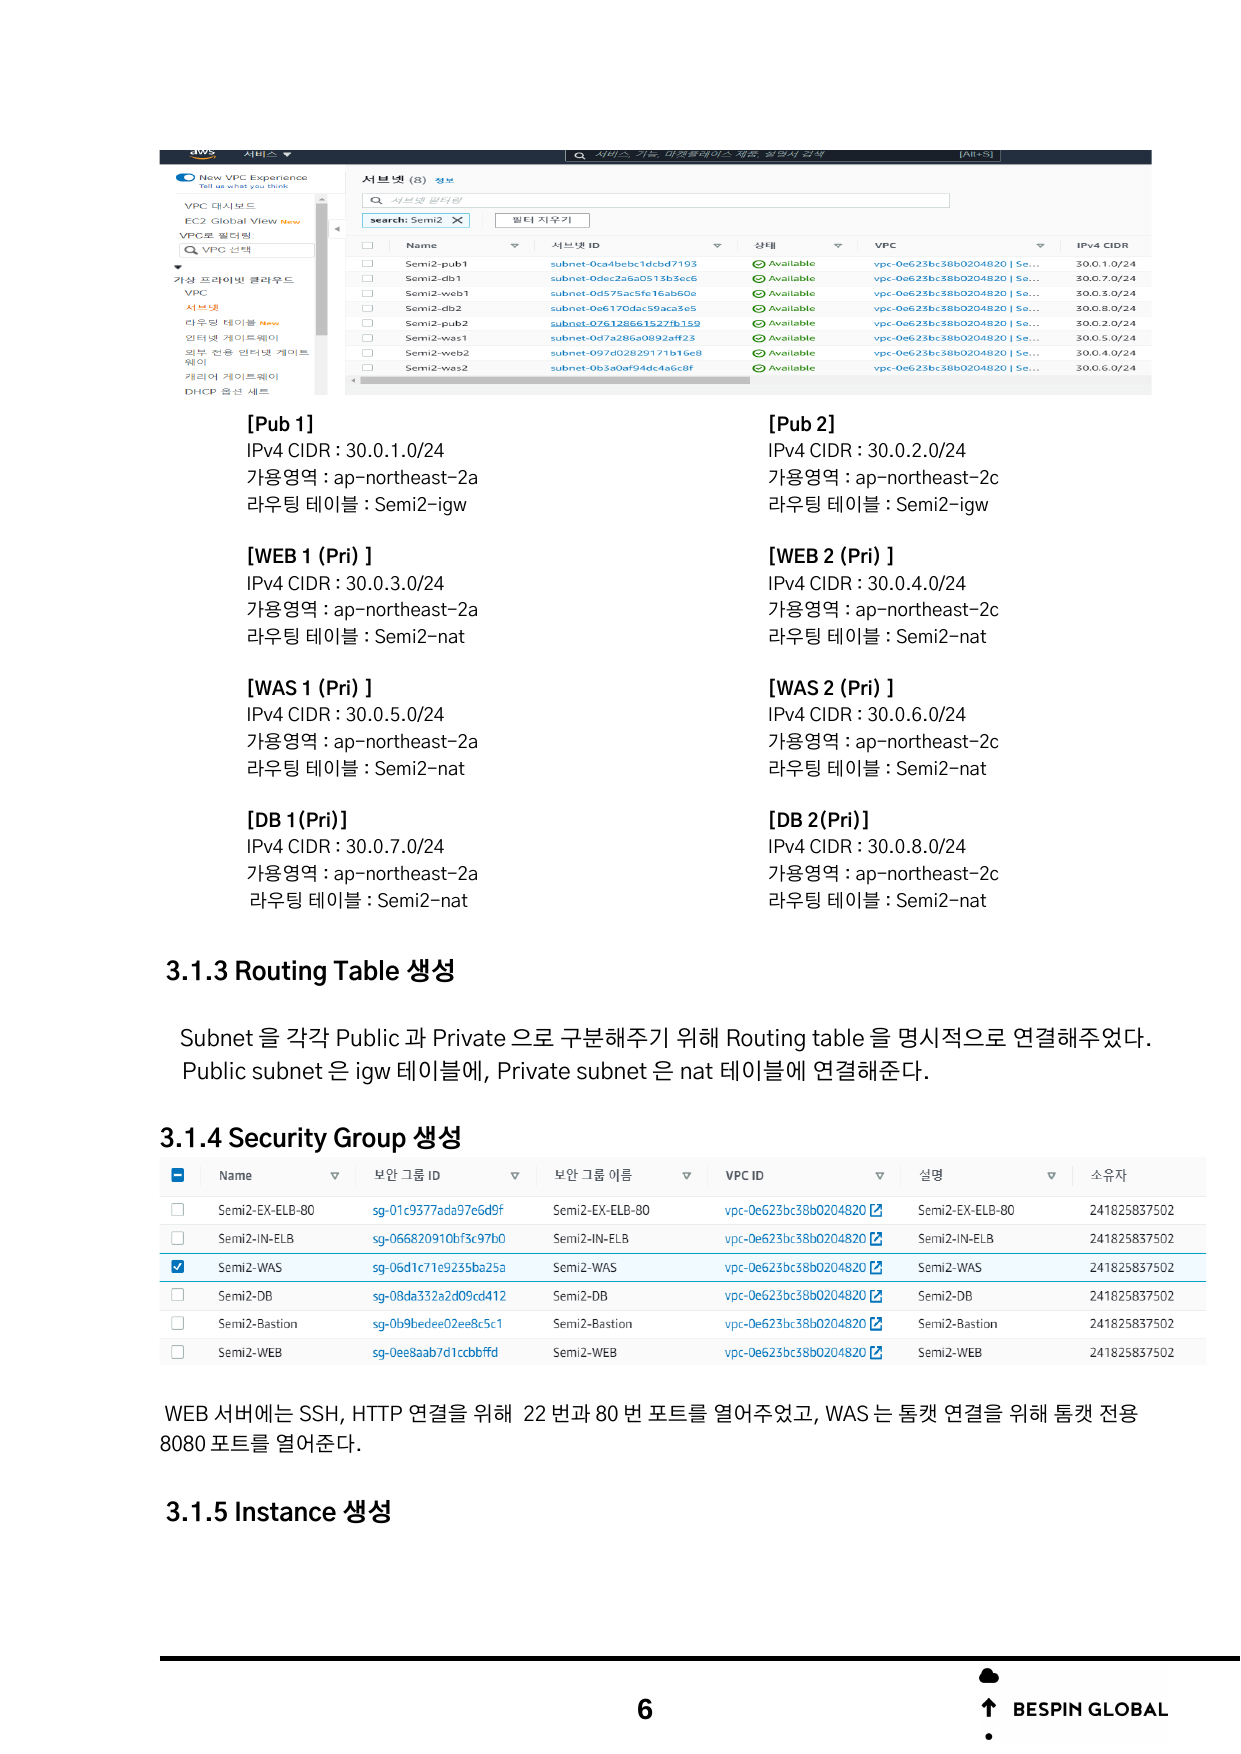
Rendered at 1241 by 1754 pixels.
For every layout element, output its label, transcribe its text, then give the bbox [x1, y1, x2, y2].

table_cell [WEB 1 (Pri) ] IPv4 CIDR : 30.0.3.0/24 가용영역 : ap-northeast-2a 라우팅 테이블 : Semi2-nat [162, 533, 681, 663]
table_header [Pub 1] IPv4 CIDR : 30.0.1.0/24 가용영역 : ap-northeast-2a 라우팅 테이블 : Semi2-igw [162, 401, 681, 531]
picture [159, 150, 1152, 395]
table_cell [DB 1(Pri)] IPv4 CIDR : 30.0.7.0/24 가용영역 : ap-northeast-2a 라우팅 테이블 : Semi2-nat [162, 797, 681, 952]
picture [978, 1666, 1169, 1742]
text 3.1.5 Instance 생성 [159, 1495, 1163, 1526]
table_cell [DB 2(Pri)] IPv4 CIDR : 30.0.8.0/24 가용영역 : ap-northeast-2c 라우팅 테이블 : Semi2-nat [683, 797, 1185, 952]
table_cell [WAS 2 (Pri) ] IPv4 CIDR : 30.0.6.0/24 가용영역 : ap-northeast-2c 라우팅 테이블 : Semi2-nat [683, 665, 1185, 795]
picture [159, 1157, 1207, 1252]
text WEB 서버에는 SSH, HTTP 연결을 위해 22번과 80번 포트를 열어주었고, WAS는 톰캣 연결을 위해 톰캣 전용 8080포트를 열어준다. [159, 1399, 1162, 1455]
text Public subnet은 igw테이블에, Private subnet은 nat 테이블에 연결해준다. [159, 1056, 1163, 1084]
picture [159, 1283, 1207, 1365]
picture [159, 1255, 1207, 1280]
text Subnet을 각각 Public과 Private으로 구분해주기 위해 Routing table을 명시적으로 연결해주었다. [174, 1023, 1240, 1051]
text 3.1.4 Security Group 생성 [159, 1122, 1163, 1153]
text 3.1.3 Routing Table 생성 [159, 954, 1163, 985]
table_header [Pub 2] IPv4 CIDR : 30.0.2.0/24 가용영역 : ap-northeast-2c 라우팅 테이블 : Semi2-igw [683, 401, 1185, 531]
table_cell [WEB 2 (Pri) ] IPv4 CIDR : 30.0.4.0/24 가용영역 : ap-northeast-2c 라우팅 테이블 : Semi2-nat [683, 533, 1185, 663]
table_cell [WAS 1 (Pri) ] IPv4 CIDR : 30.0.5.0/24 가용영역 : ap-northeast-2a 라우팅 테이블 : Semi2-nat [162, 665, 681, 795]
